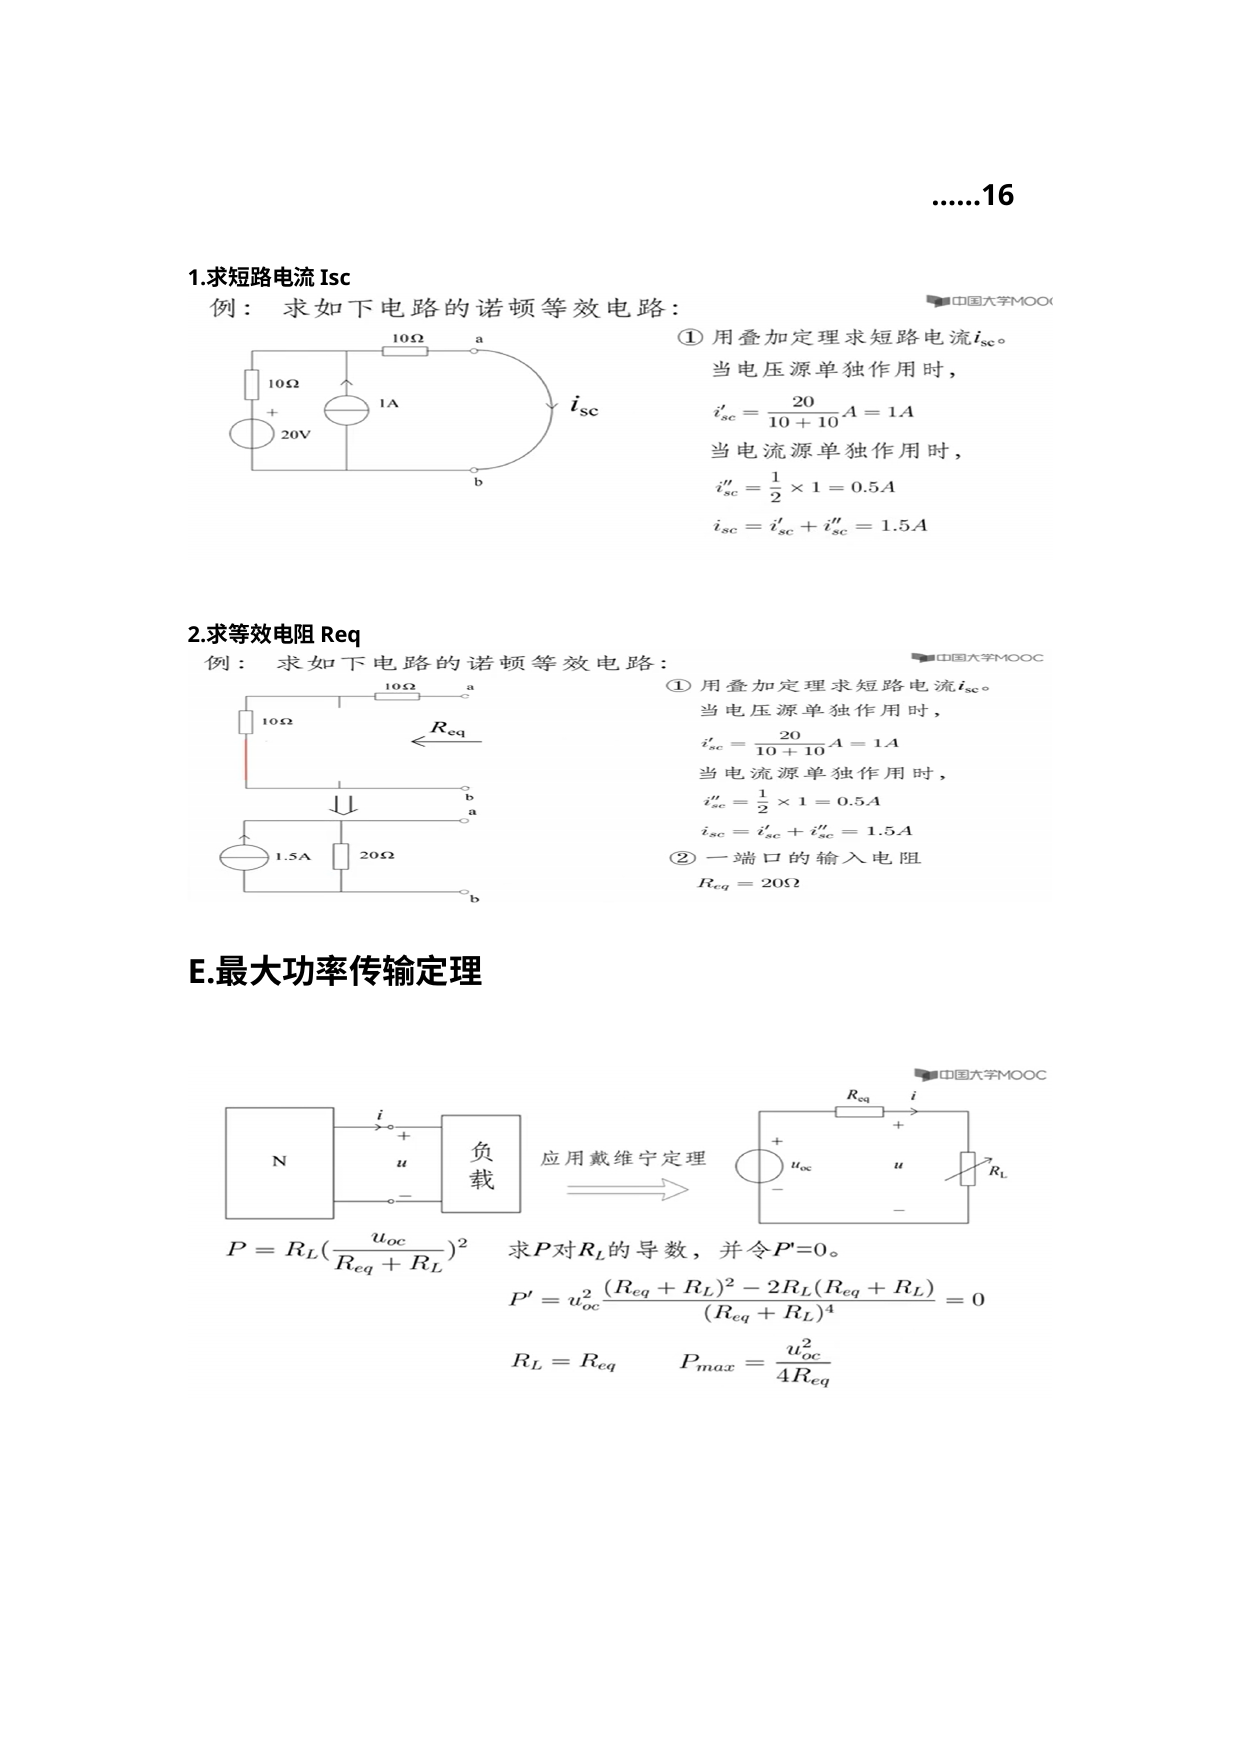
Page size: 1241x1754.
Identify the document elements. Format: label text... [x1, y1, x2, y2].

text ……16 [187, 162, 1053, 227]
picture [187, 292, 1053, 560]
subtitle E.最大功率传输定理 [187, 937, 1053, 1002]
picture [187, 649, 1053, 903]
text 2.求等效电阻Req [187, 617, 1053, 649]
text 1.求短路电流Isc [187, 259, 1053, 292]
picture [187, 1063, 1053, 1398]
